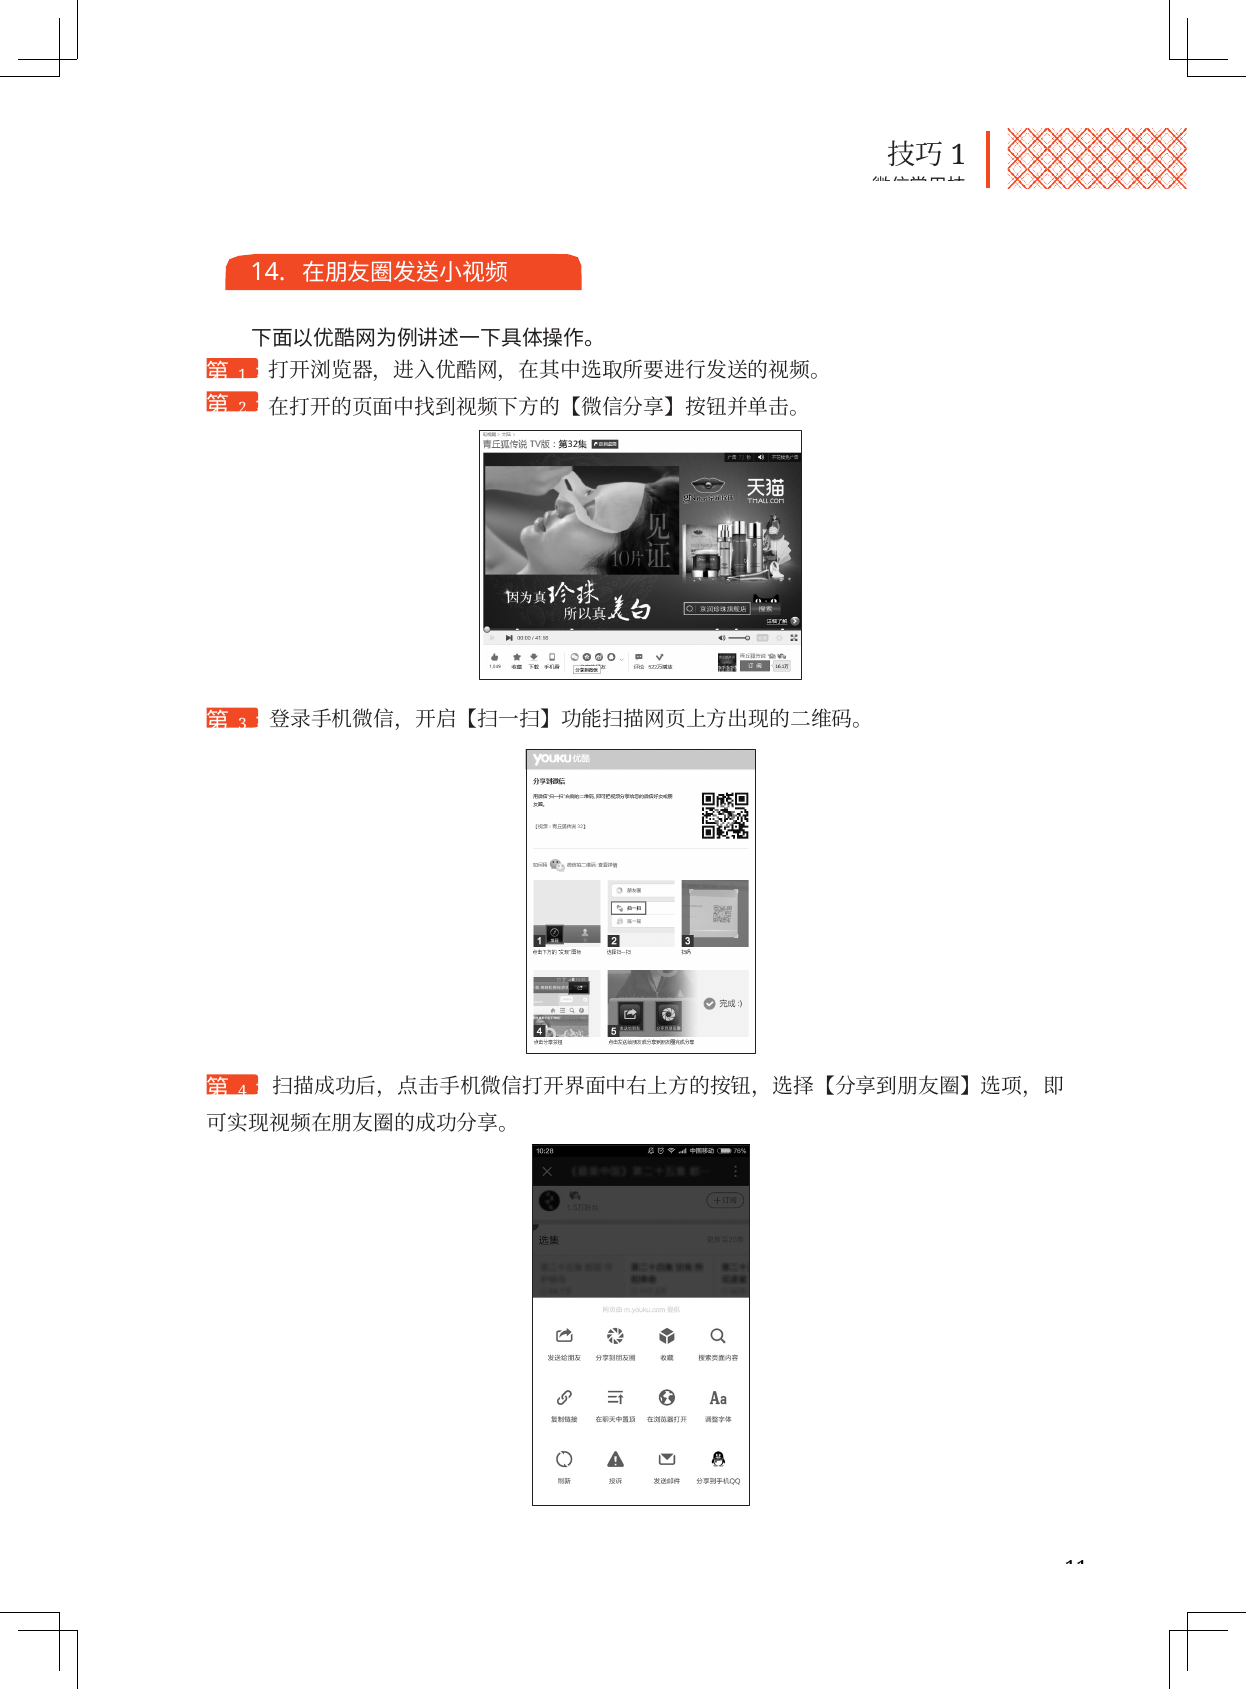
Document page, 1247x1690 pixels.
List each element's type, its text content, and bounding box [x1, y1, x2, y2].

picture [1007, 128, 1187, 189]
picture [482, 431, 801, 674]
picture [533, 1146, 749, 1485]
text 扫描成功后，点击手机微信打开界面中右上方的按钮，选择【分享到朋友圈】选项，即可实现视频在朋友圈的成功分享。 [207, 1069, 1076, 1137]
text 登录手机微信，开启【扫一扫】功能扫描网页上方出现的二维码。 [196, 702, 946, 732]
text 下面以优酷网为例讲述一下具体操作。 [251, 317, 1097, 353]
text 打开浏览器，进入优酷网，在其中选取所要进行发送的视频。在打开的页面中找到视频下方的【微信分享】按钮并单击。 [268, 353, 832, 420]
picture [527, 750, 755, 1053]
